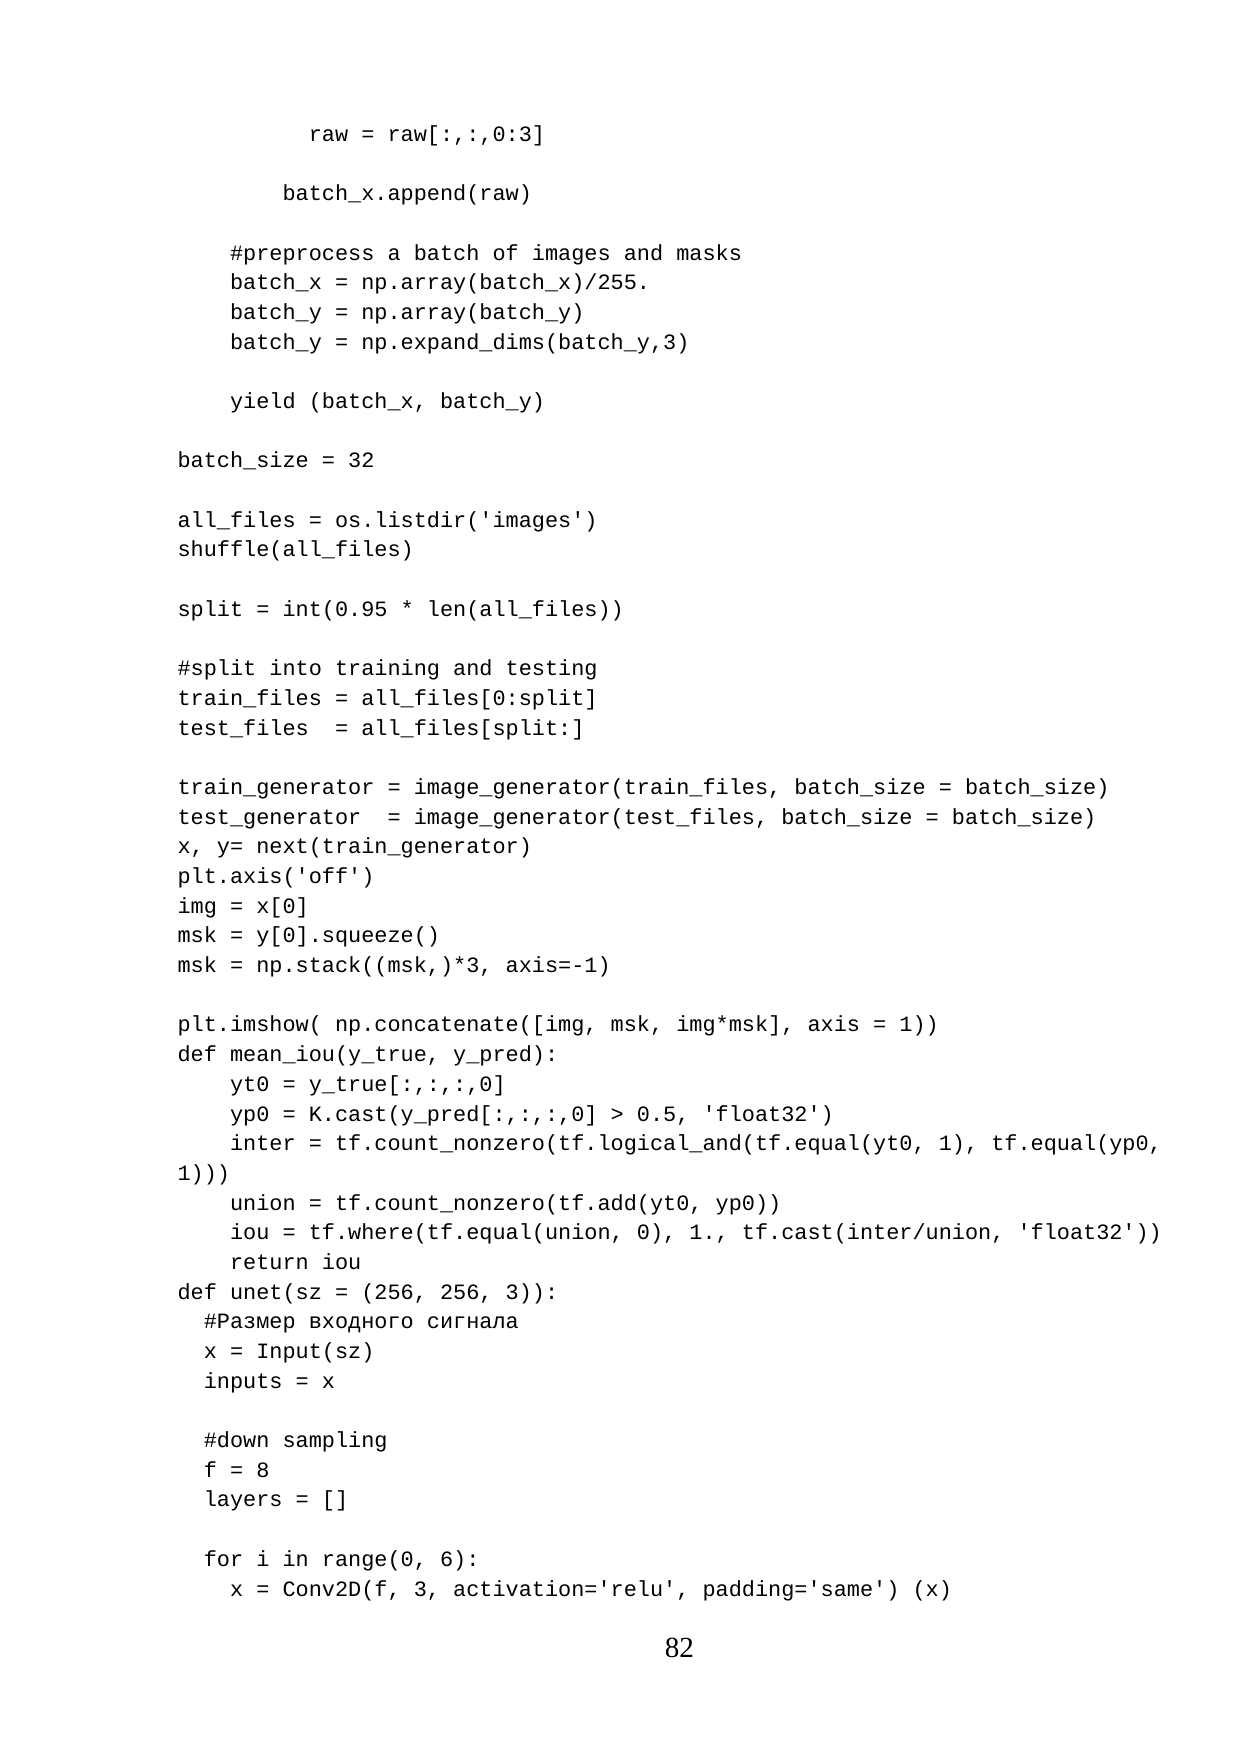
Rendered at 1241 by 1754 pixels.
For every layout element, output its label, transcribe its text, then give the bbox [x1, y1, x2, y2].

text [177, 1573, 1181, 1602]
text test_generator = image_generator(test_files, batch_size = batch_size) [177, 801, 1181, 831]
text batch_y = np.expand_dims(batch_y,3) [177, 326, 1181, 356]
text train_generator = image_generator(train_files, batch_size = batch_size) [177, 771, 1181, 801]
text inter = tf.count_nonzero(tf.logical_and(tf.equal(yt0, 1), tf.equal(yp0, 1))) [177, 1127, 1181, 1187]
text msk = y[0].squeeze() [177, 920, 1181, 949]
text batch_x = np.array(batch_x)/255. [177, 267, 1181, 296]
text #preprocess a batch of images and masks [177, 237, 1181, 267]
text yt0 = y_true[:,:,:,0] [177, 1068, 1181, 1098]
text for i in range(0, 6): [177, 1543, 1181, 1573]
text raw = raw[:,:,0:3] [177, 118, 1181, 148]
text #split into training and testing [177, 652, 1181, 682]
text yp0 = K.cast(y_pred[:,:,:,0] > 0.5, 'float32') [177, 1098, 1181, 1127]
text iou = tf.where(tf.equal(union, 0), 1., tf.cast(inter/union, 'float32')) [177, 1217, 1181, 1246]
text train_files = all_files[0:split] [177, 682, 1181, 712]
text return iou [177, 1246, 1181, 1276]
text plt.axis('off') [177, 860, 1181, 890]
text all_files = os.listdir('images') [177, 504, 1181, 534]
text f = 8 [177, 1454, 1181, 1484]
text def unet(sz = (256, 256, 3)): [177, 1276, 1181, 1306]
text x = Input(sz) [177, 1335, 1181, 1365]
text yield (batch_x, batch_y) [177, 385, 1181, 415]
text batch_size = 32 [177, 445, 1181, 474]
text union = tf.count_nonzero(tf.add(yt0, yp0)) [177, 1187, 1181, 1217]
text msk = np.stack((msk,)*3, axis=-1) [177, 949, 1181, 979]
text def mean_iou(y_true, y_pred): [177, 1038, 1181, 1068]
text inputs = x [177, 1365, 1181, 1395]
text #down sampling [177, 1424, 1181, 1454]
text #Размер входного сигнала [177, 1306, 1181, 1335]
text x, y= next(train_generator) [177, 831, 1181, 860]
text plt.imshow( np.concatenate([img, msk, img*msk], axis = 1)) [177, 1009, 1181, 1038]
text layers = [] [177, 1484, 1181, 1513]
text batch_x.append(raw) [177, 177, 1181, 207]
text test_files = all_files[split:] [177, 712, 1181, 742]
text split = int(0.95 * len(all_files)) [177, 593, 1181, 623]
text batch_y = np.array(batch_y) [177, 296, 1181, 326]
text shuffle(all_files) [177, 534, 1181, 563]
text img = x[0] [177, 890, 1181, 920]
